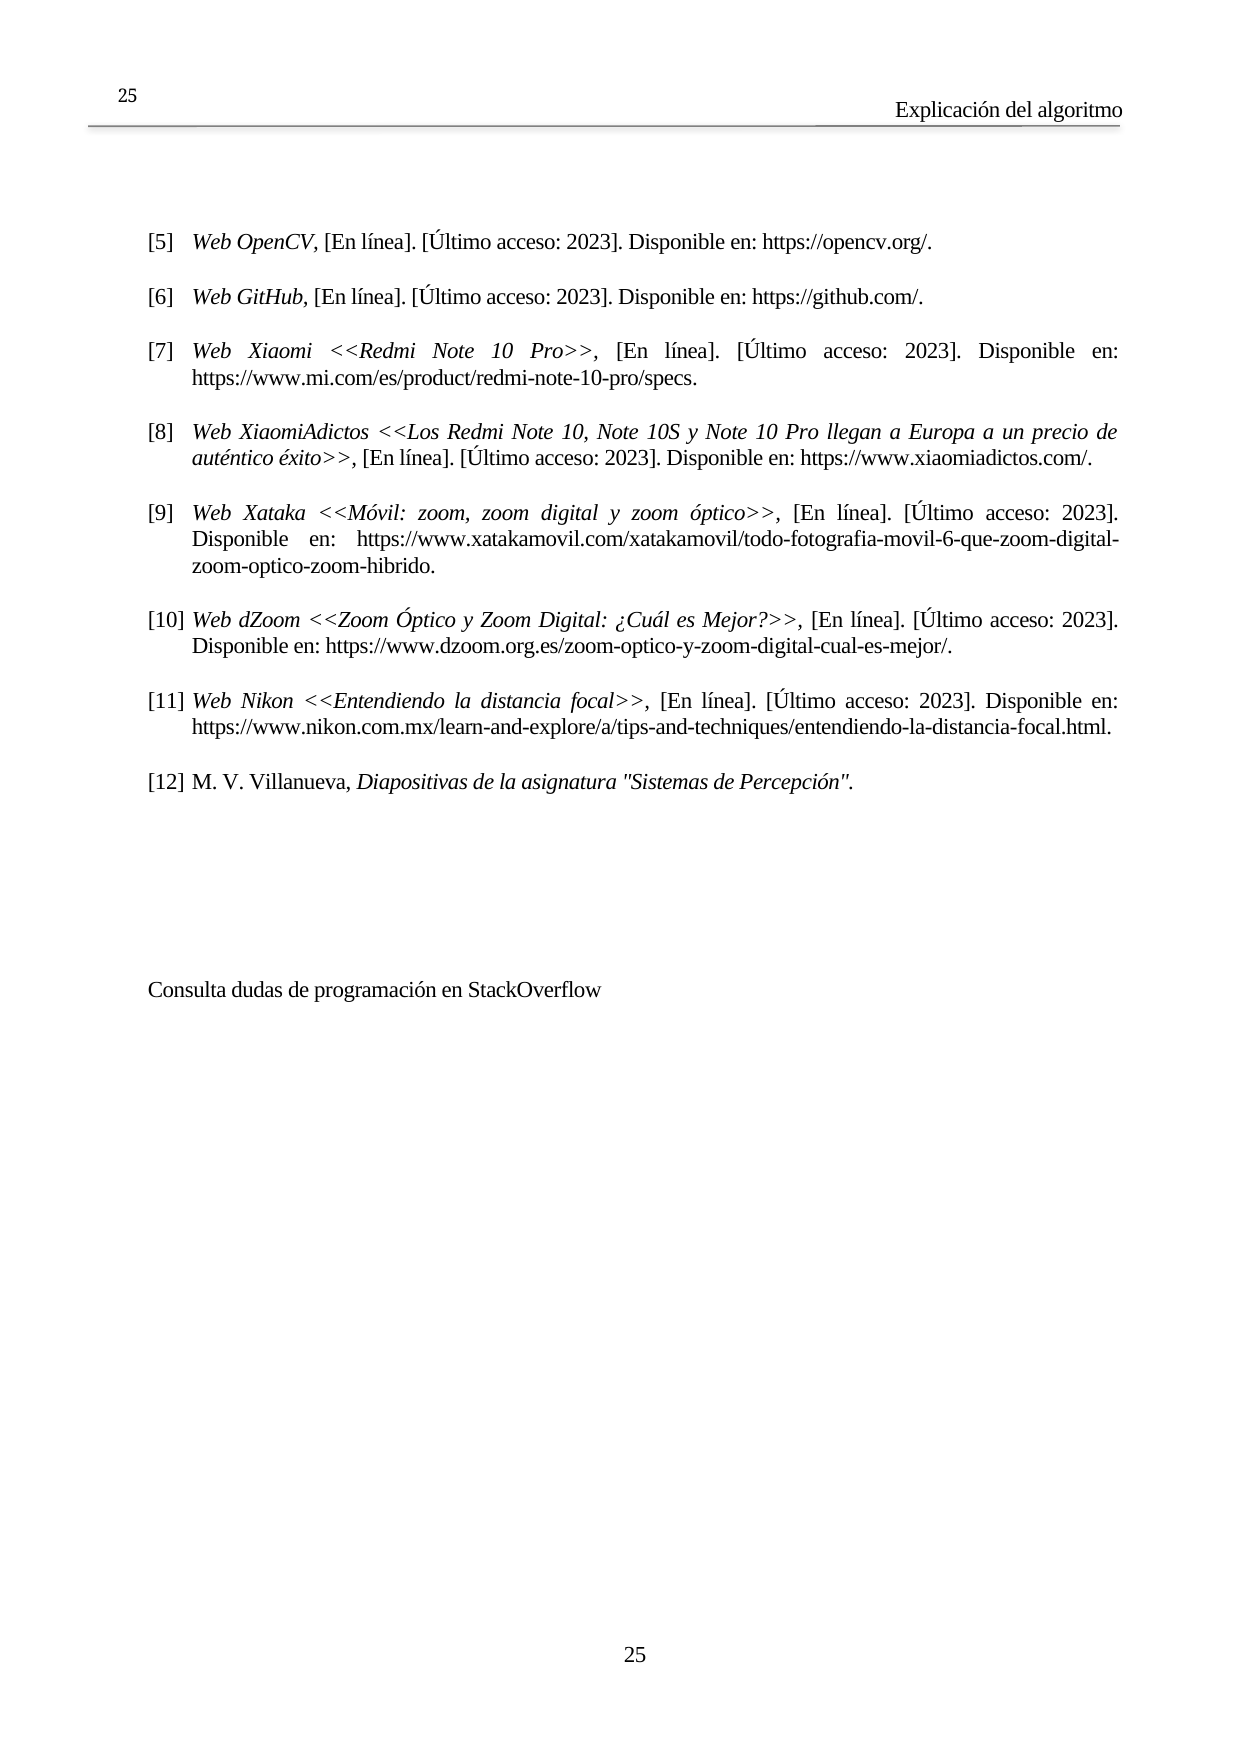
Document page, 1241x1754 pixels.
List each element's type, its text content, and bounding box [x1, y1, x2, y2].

text Consulta dudas de programación en StackOverflow [148, 976, 1122, 1002]
